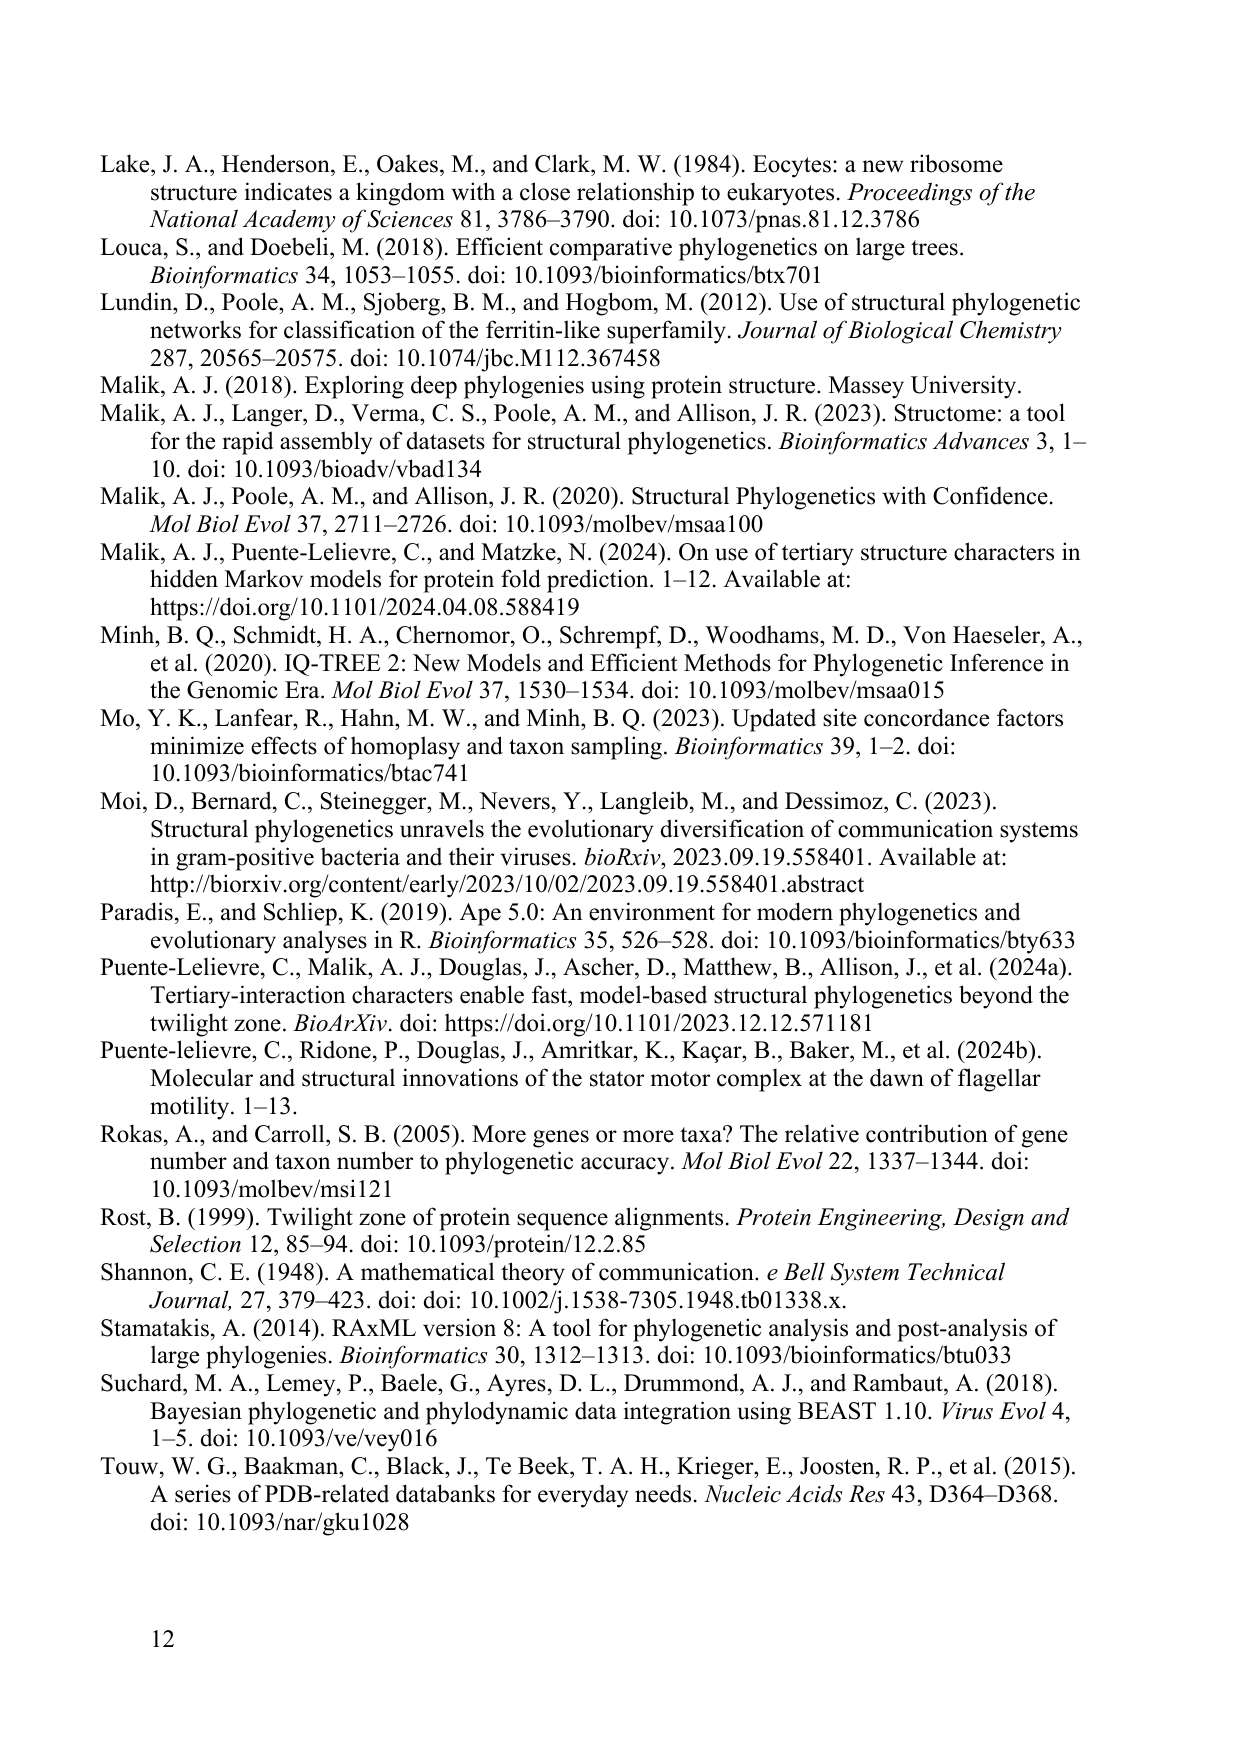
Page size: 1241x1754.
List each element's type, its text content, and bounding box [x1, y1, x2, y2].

text Rokas, A., and Carroll, S. B. (2005). More genes or more taxa? The relative contribution of gene number and taxon number to phylogenetic accuracy. Mol Biol Evol 22, 1337–1344. doi: 10.1093/molbev/msi121 [100, 1120, 1090, 1203]
text Touw, W. G., Baakman, C., Black, J., Te Beek, T. A. H., Krieger, E., Joosten, R. P., et al. (2015). A series of PDB-related databanks for everyday needs. Nucleic Acids Res 43, D364–D368. doi: 10.1093/nar/gku1028 [100, 1452, 1090, 1535]
text Puente-Lelievre, C., Malik, A. J., Douglas, J., Ascher, D., Matthew, B., Allison, J., et al. (2024a). Tertiary-interaction characters enable fast, model-based structural phylogenetics beyond the twilight zone. BioArXiv. doi: https://doi.org/10.1101/2023.12.12.571181 [100, 953, 1090, 1037]
text Malik, A. J., Langer, D., Verma, C. S., Poole, A. M., and Allison, J. R. (2023). Structome: a tool for the rapid assembly of datasets for structural phylogenetics. Bioinformatics Advances 3, 1–10. doi: 10.1093/bioadv/vbad134 [100, 399, 1090, 482]
text Moi, D., Bernard, C., Steinegger, M., Nevers, Y., Langleib, M., and Dessimoz, C. (2023). Structural phylogenetics unravels the evolutionary diversification of communication systems in gram-positive bacteria and their viruses. bioRxiv, 2023.09.19.558401. Available at: http://biorxiv.org/content/early/2023/10/02/2023.09.19.558401.abstract [100, 787, 1090, 898]
text Louca, S., and Doebeli, M. (2018). Efficient comparative phylogenetics on large trees. Bioinformatics 34, 1053–1055. doi: 10.1093/bioinformatics/btx701 [100, 233, 1090, 288]
text Rost, B. (1999). Twilight zone of protein sequence alignments. Protein Engineering, Design and Selection 12, 85–94. doi: 10.1093/protein/12.2.85 [100, 1203, 1090, 1258]
text Stamatakis, A. (2014). RAxML version 8: A tool for phylogenetic analysis and post-analysis of large phylogenies. Bioinformatics 30, 1312–1313. doi: 10.1093/bioinformatics/btu033 [100, 1314, 1090, 1369]
text Lundin, D., Poole, A. M., Sjoberg, B. M., and Hogbom, M. (2012). Use of structural phylogenetic networks for classification of the ferritin-like superfamily. Journal of Biological Chemistry 287, 20565–20575. doi: 10.1074/jbc.M112.367458 [100, 288, 1090, 372]
text Minh, B. Q., Schmidt, H. A., Chernomor, O., Schrempf, D., Woodhams, M. D., Von Haeseler, A., et al. (2020). IQ-TREE 2: New Models and Efficient Methods for Phylogenetic Inference in the Genomic Era. Mol Biol Evol 37, 1530–1534. doi: 10.1093/molbev/msaa015 [100, 621, 1090, 704]
text Malik, A. J. (2018). Exploring deep phylogenies using protein structure. Massey University. [100, 372, 1090, 399]
text Malik, A. J., Puente-Lelievre, C., and Matzke, N. (2024). On use of tertiary structure characters in hidden Markov models for protein fold prediction. 1–12. Available at: https://doi.org/10.1101/2024.04.08.588419 [100, 538, 1090, 621]
text Malik, A. J., Poole, A. M., and Allison, J. R. (2020). Structural Phylogenetics with Confidence. Mol Biol Evol 37, 2711–2726. doi: 10.1093/molbev/msaa100 [100, 482, 1090, 538]
text Shannon, C. E. (1948). A mathematical theory of communication. e Bell System Technical Journal, 27, 379–423. doi: doi: 10.1002/j.1538-7305.1948.tb01338.x. [100, 1258, 1090, 1314]
text Paradis, E., and Schliep, K. (2019). Ape 5.0: An environment for modern phylogenetics and evolutionary analyses in R. Bioinformatics 35, 526–528. doi: 10.1093/bioinformatics/bty633 [100, 898, 1090, 953]
text Suchard, M. A., Lemey, P., Baele, G., Ayres, D. L., Drummond, A. J., and Rambaut, A. (2018). Bayesian phylogenetic and phylodynamic data integration using BEAST 1.10. Virus Evol 4, 1–5. doi: 10.1093/ve/vey016 [100, 1369, 1090, 1452]
text Mo, Y. K., Lanfear, R., Hahn, M. W., and Minh, B. Q. (2023). Updated site concordance factors minimize effects of homoplasy and taxon sampling. Bioinformatics 39, 1–2. doi: 10.1093/bioinformatics/btac741 [100, 704, 1090, 787]
text Puente-lelievre, C., Ridone, P., Douglas, J., Amritkar, K., Kaçar, B., Baker, M., et al. (2024b). Molecular and structural innovations of the stator motor complex at the dawn of flagellar motility. 1–13. [100, 1037, 1090, 1120]
text Lake, J. A., Henderson, E., Oakes, M., and Clark, M. W. (1984). Eocytes: a new ribosome structure indicates a kingdom with a close relationship to eukaryotes. Proceedings of the National Academy of Sciences 81, 3786–3790. doi: 10.1073/pnas.81.12.3786 [100, 150, 1090, 233]
